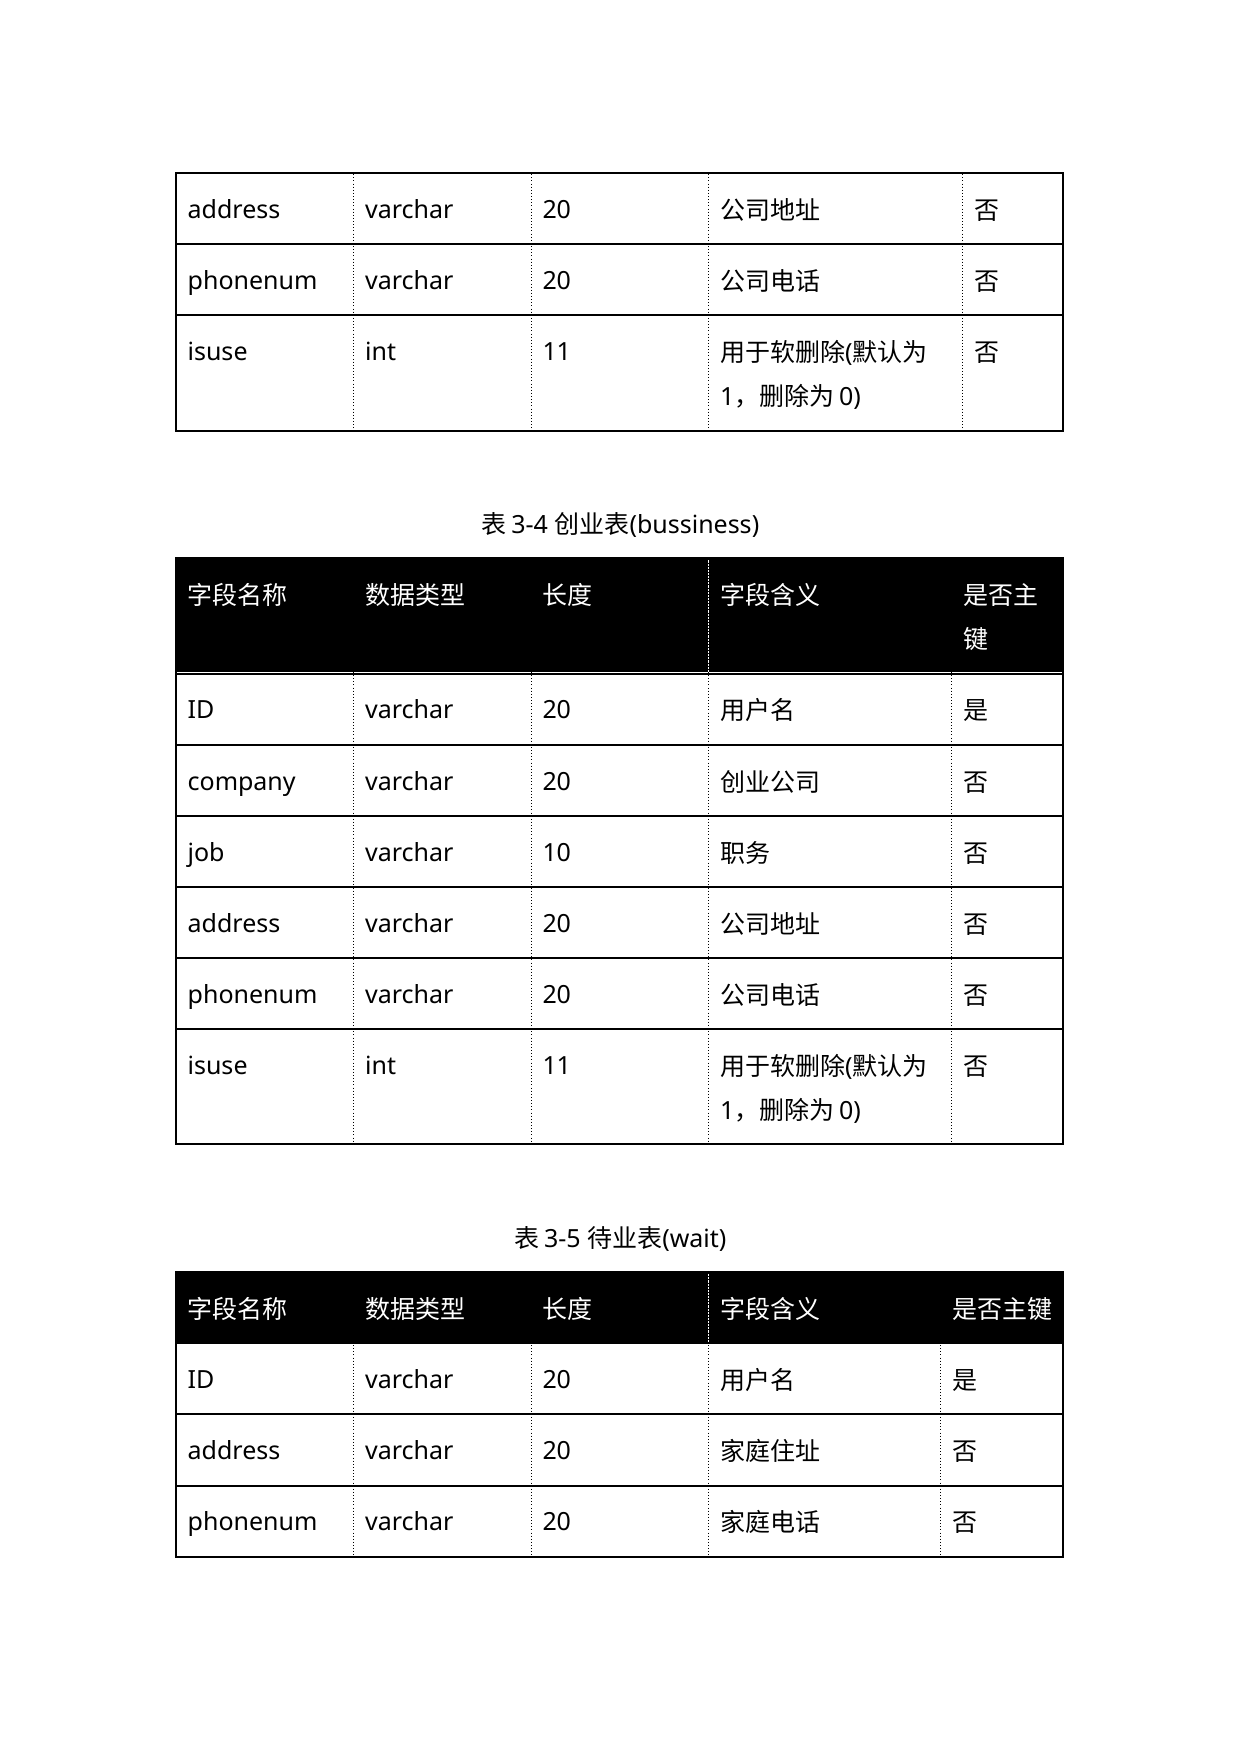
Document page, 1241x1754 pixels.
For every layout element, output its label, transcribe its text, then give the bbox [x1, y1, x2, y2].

table_cell varchar [354, 959, 531, 1028]
table_cell phonenum [177, 1487, 354, 1556]
table_cell varchar [354, 746, 531, 815]
table_cell 20 [531, 1344, 708, 1413]
table_cell isuse [177, 1030, 354, 1143]
text 表3-5 待业表(wait) [187, 1214, 1053, 1258]
table_cell 20 [531, 1415, 708, 1484]
table_cell 用户名 [709, 1344, 941, 1413]
table_cell 创业公司 [709, 746, 952, 815]
table_cell address [177, 174, 354, 243]
table_cell address [177, 888, 354, 957]
table_cell int [354, 316, 531, 429]
table_cell phonenum [177, 959, 354, 1028]
table_cell 11 [531, 1030, 708, 1143]
table_cell 否 [963, 316, 1062, 429]
table_cell 用于软删除(默认为1，删除为0) [709, 316, 963, 429]
table_header 是否主键 [952, 559, 1062, 672]
table_cell varchar [354, 174, 531, 243]
table_cell address [177, 1415, 354, 1484]
table_cell 公司电话 [709, 959, 952, 1028]
table_header 是否主键 [941, 1273, 1062, 1342]
table_cell 职务 [709, 817, 952, 886]
table_cell 20 [531, 746, 708, 815]
table_cell 20 [531, 174, 708, 243]
table_header 字段含义 [709, 1273, 941, 1342]
table_cell 用于软删除(默认为1，删除为0) [709, 1030, 952, 1143]
table_cell varchar [354, 888, 531, 957]
text 表3-4 创业表(bussiness) [187, 501, 1053, 545]
table_header 字段含义 [709, 559, 952, 672]
table_cell 公司地址 [709, 174, 963, 243]
table_header 数据类型 [354, 1273, 531, 1342]
table_cell 否 [952, 817, 1062, 886]
table_cell varchar [354, 817, 531, 886]
table_header 长度 [531, 559, 708, 672]
table_cell 否 [963, 245, 1062, 314]
table_cell varchar [354, 1487, 531, 1556]
table_header 长度 [531, 1273, 708, 1342]
table_cell ID [177, 1344, 354, 1413]
table_cell 否 [941, 1487, 1062, 1556]
table_cell 家庭住址 [709, 1415, 941, 1484]
table_cell varchar [354, 1344, 531, 1413]
table_cell varchar [354, 1415, 531, 1484]
table_cell 公司地址 [709, 888, 952, 957]
table_cell 20 [531, 1487, 708, 1556]
table_cell company [177, 746, 354, 815]
table_cell 是 [952, 675, 1062, 743]
table_cell 10 [531, 817, 708, 886]
table_header 字段名称 [177, 559, 354, 672]
table_cell ID [177, 675, 354, 743]
table_cell 家庭电话 [709, 1487, 941, 1556]
table_cell varchar [354, 675, 531, 743]
table_cell 否 [952, 746, 1062, 815]
table_cell 20 [531, 245, 708, 314]
table_cell 11 [531, 316, 708, 429]
table_cell 否 [952, 1030, 1062, 1143]
table_cell 否 [952, 888, 1062, 957]
table_cell 公司电话 [709, 245, 963, 314]
table_cell 否 [963, 174, 1062, 243]
table_cell 20 [531, 888, 708, 957]
table_cell isuse [177, 316, 354, 429]
table_cell 用户名 [709, 675, 952, 743]
table_header 字段名称 [177, 1273, 354, 1342]
table_cell int [354, 1030, 531, 1143]
table_cell varchar [354, 245, 531, 314]
table_cell 是 [941, 1344, 1062, 1413]
table_cell 20 [531, 959, 708, 1028]
table_cell phonenum [177, 245, 354, 314]
table_cell job [177, 817, 354, 886]
table_cell 20 [531, 675, 708, 743]
table_cell 否 [941, 1415, 1062, 1484]
table_cell 否 [952, 959, 1062, 1028]
table_header 数据类型 [354, 559, 531, 672]
